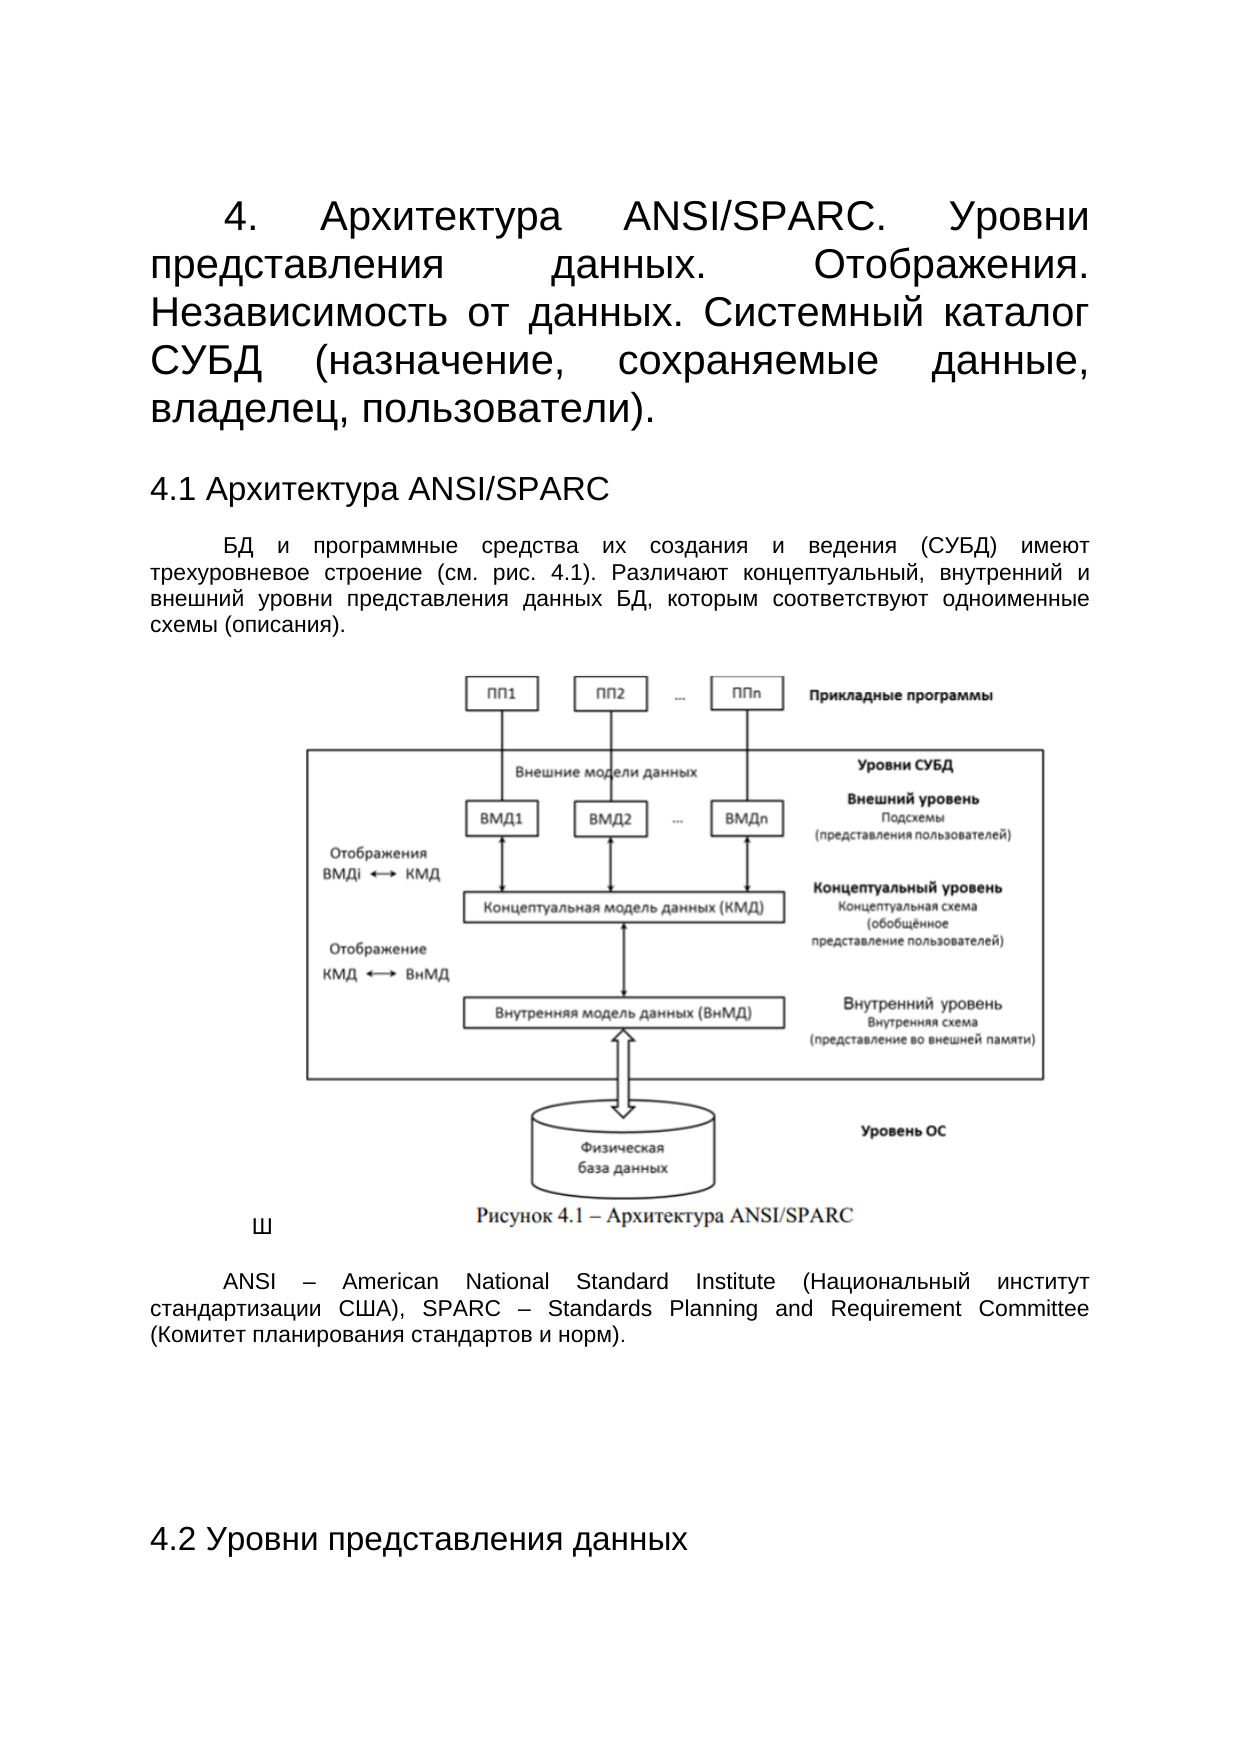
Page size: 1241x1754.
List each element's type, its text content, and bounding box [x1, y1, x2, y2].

subtitle 4.2 Уровни представления данных [150, 1519, 1090, 1558]
subtitle 4.1 Архитектура ANSI/SPARC [150, 469, 1090, 507]
text ANSI – American National Standard Institute (Национальный институт стандартизации США), SPARC – Standards Planning and Requirement Committee (Комитет планирования стандартов и норм). [150, 1268, 1090, 1347]
subtitle 4. Архитектура ANSI/SPARC. Уровни представления данных. Отображения. Независимость от данных. Системный каталог СУБД (назначение, сохраняемые данные, владелец, пользователи). [150, 192, 1090, 431]
text БД и программные средства их создания и ведения (СУБД) имеют трехуровневое строение (см. рис. 4.1). Различают концептуальный, внутренний и внешний уровни представления данных БД, которым соответствуют одноименные схемы (описания). [150, 532, 1090, 638]
picture [272, 667, 1063, 1235]
